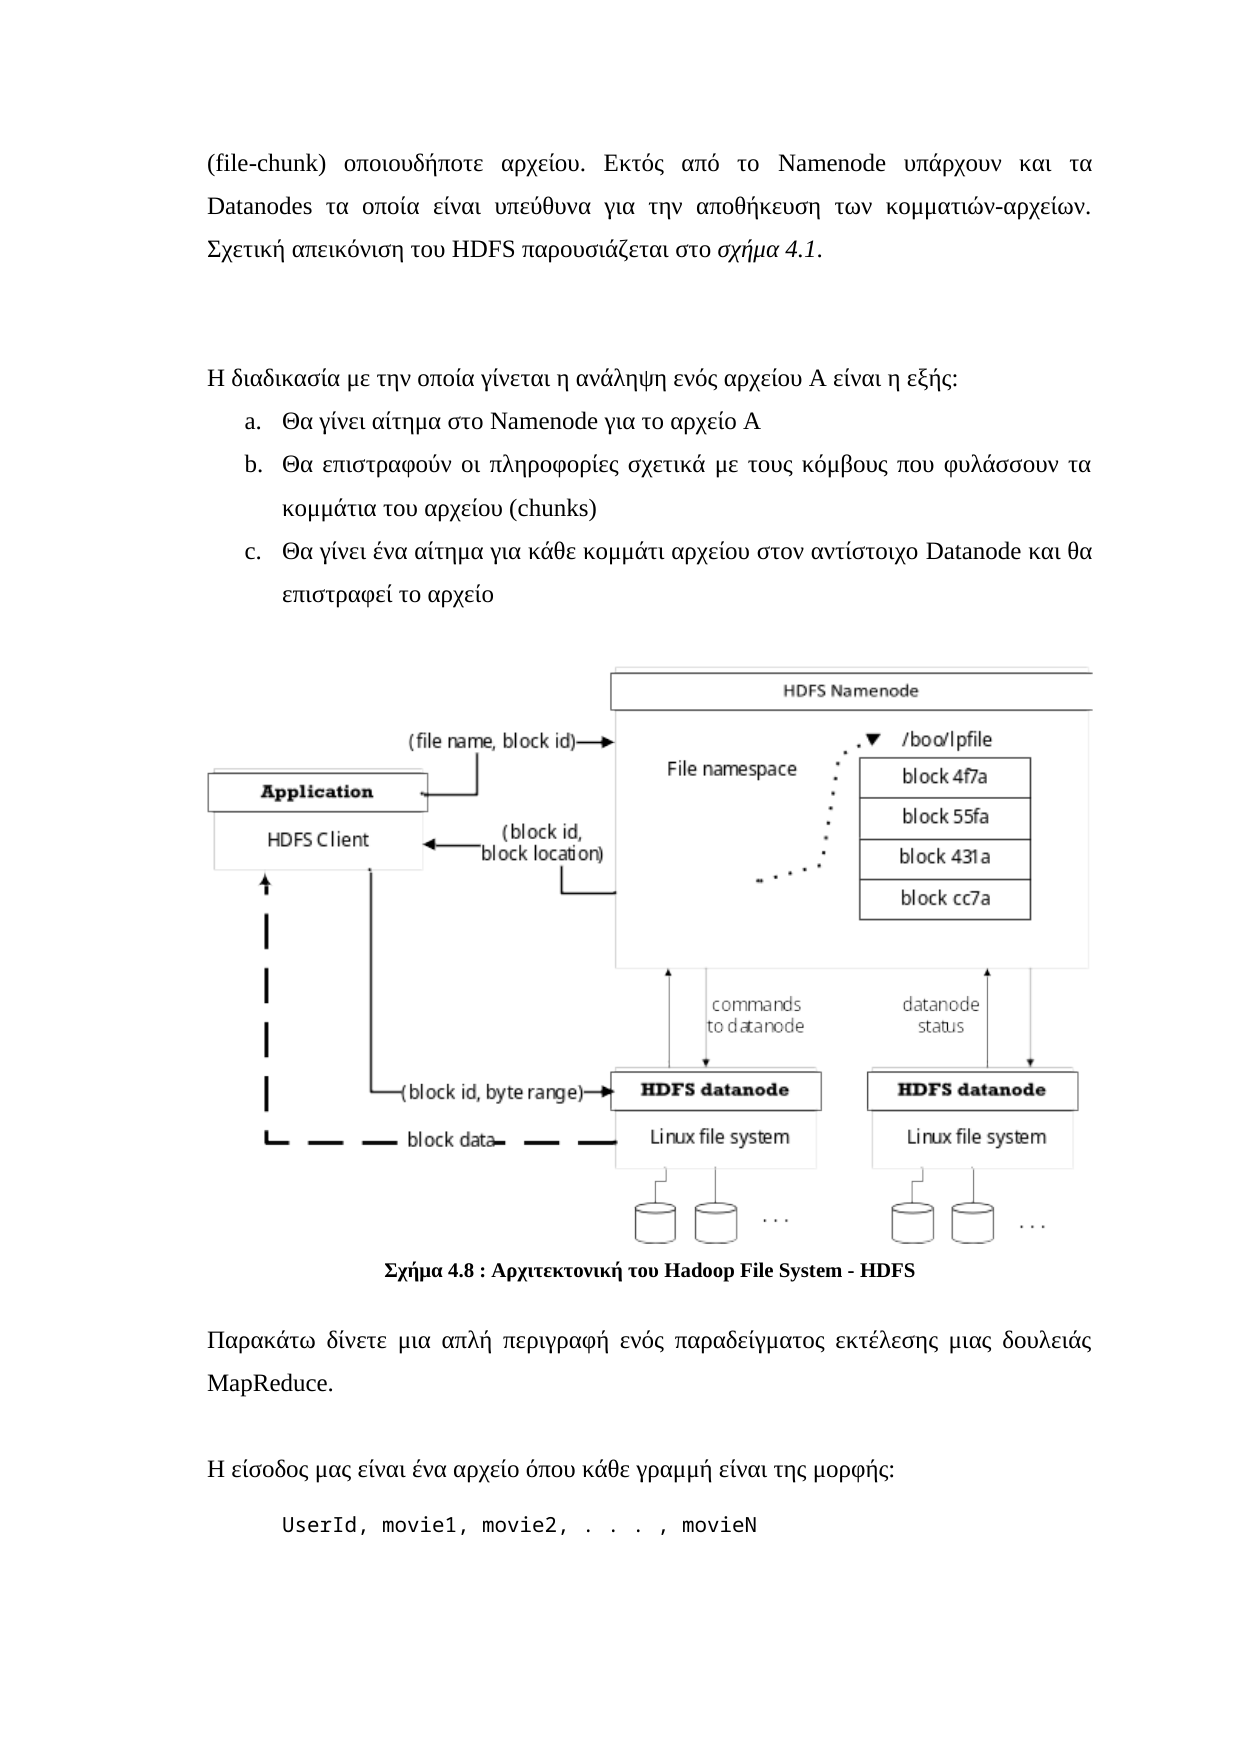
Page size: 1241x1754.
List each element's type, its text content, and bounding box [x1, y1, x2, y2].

text Η διαδικασία με την οποία γίνεται η ανάληψη ενός αρχείου Α είναι η εξής: [207, 363, 1092, 392]
list Θα επιστραφούν οι πληροφορίες σχετικά με τους κόμβους που φυλάσσουν τα κομμάτια του αρχείου (chunks) [244, 449, 1092, 521]
list Θα γίνει ένα αίτημα για κάθε κομμάτι αρχείου στον αντίστοιχο Datanode και θα επιστραφεί το αρχείο [244, 536, 1092, 608]
text Παρακάτω δίνετε μια απλή περιγραφή ενός παραδείγματος εκτέλεσης μιας δουλειάς MapReduce. [207, 1325, 1092, 1397]
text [207, 148, 1092, 263]
list Θα γίνει αίτημα στο Namenode για το αρχείο Α [244, 406, 1092, 435]
text UserId, movie1, movie2, . . . , movieN [207, 1510, 1092, 1538]
text Η είσοδος μας είναι ένα αρχείο όπου κάθε γραμμή είναι της μορφής: [207, 1454, 1092, 1483]
